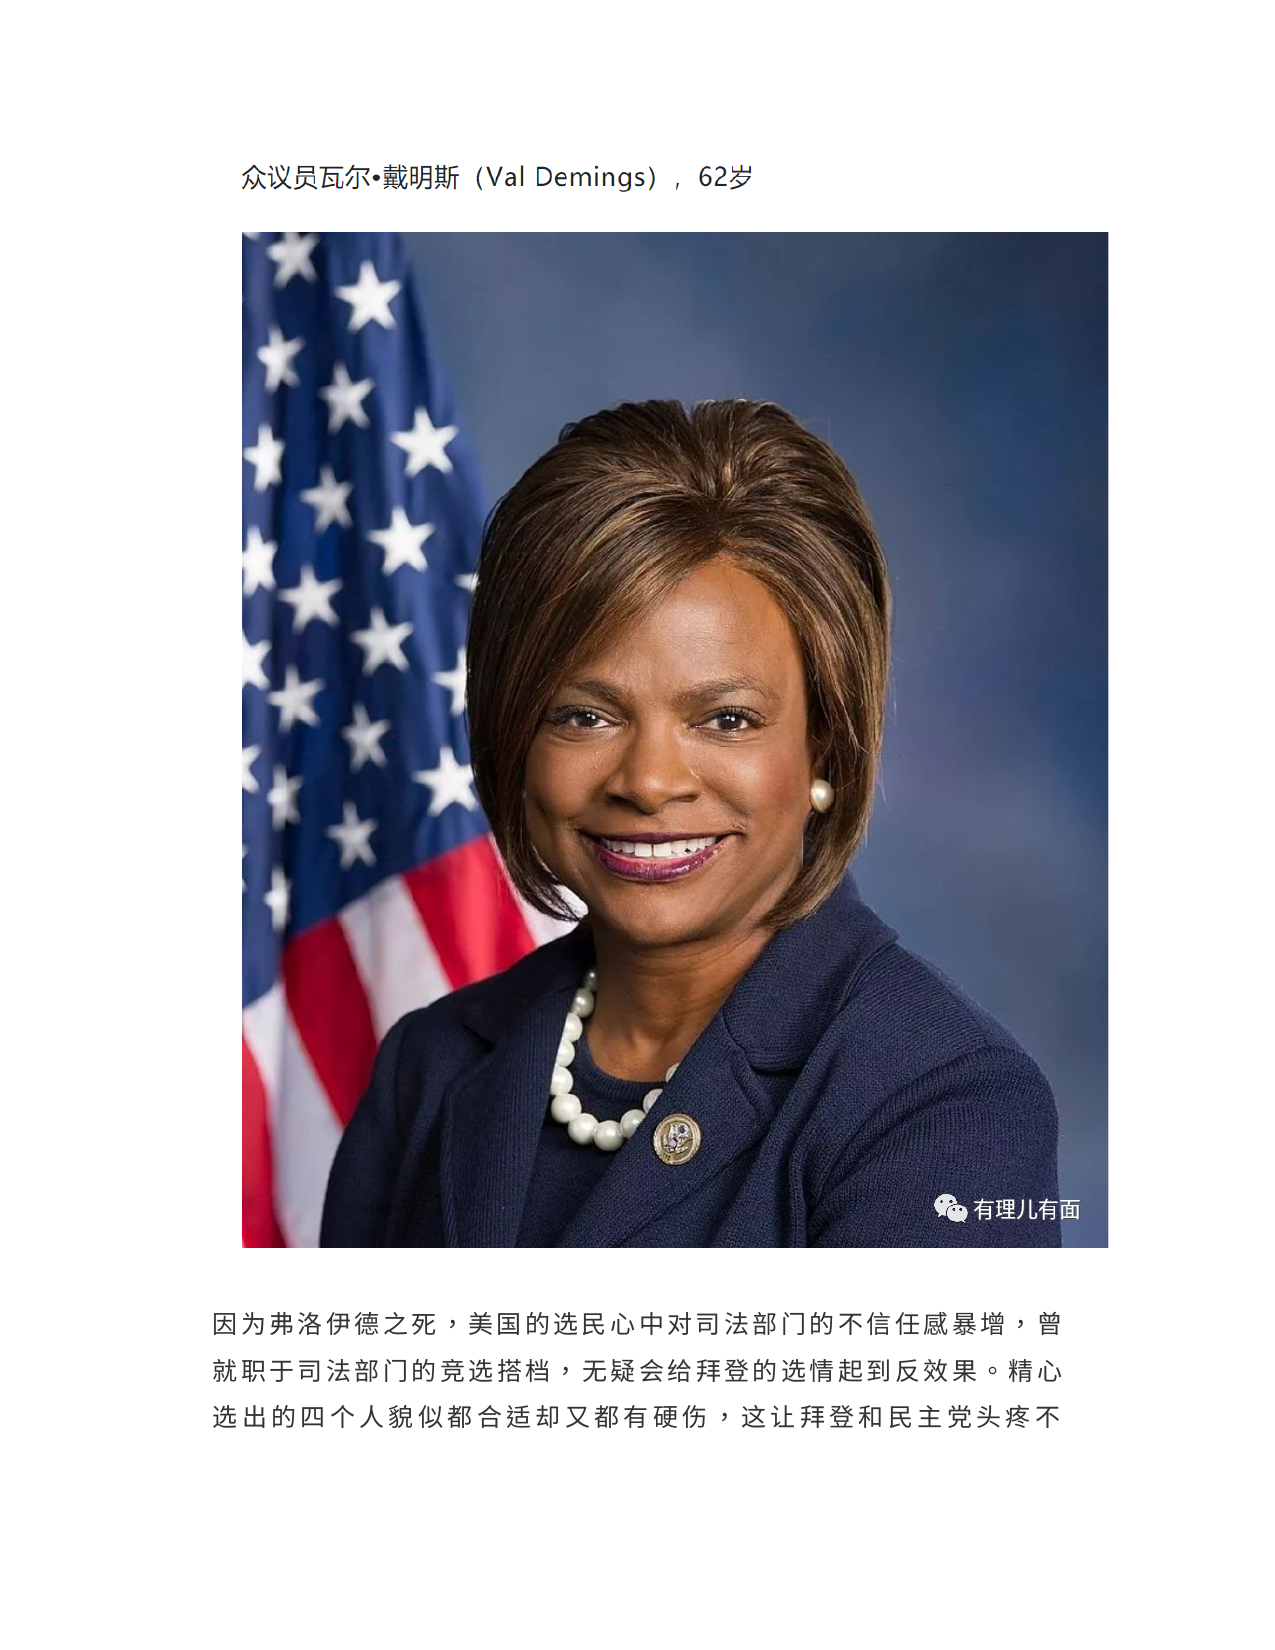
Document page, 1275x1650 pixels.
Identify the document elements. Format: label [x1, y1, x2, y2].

picture [231, 150, 1109, 1248]
text [212, 1294, 1062, 1434]
